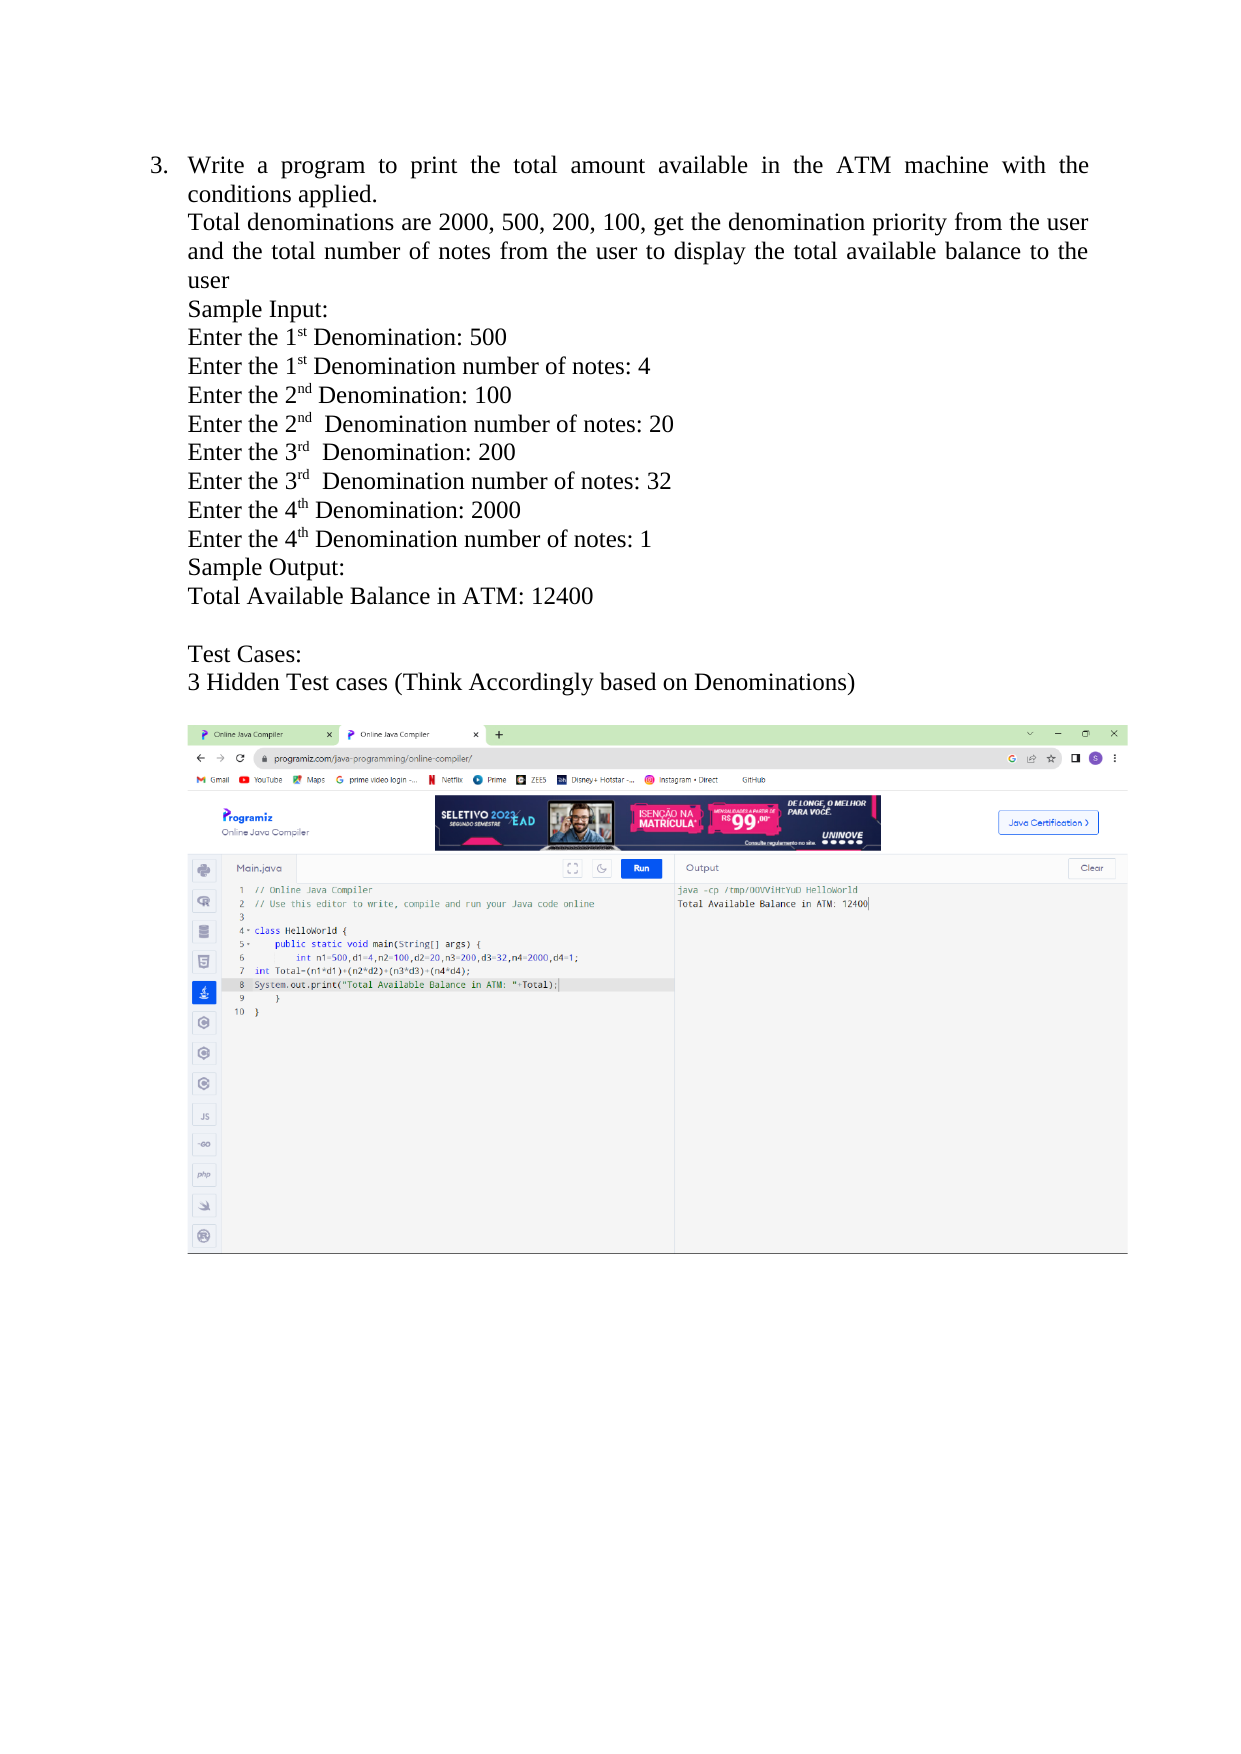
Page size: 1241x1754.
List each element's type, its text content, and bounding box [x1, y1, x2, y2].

list Write a program to print the total amount available in the ATM machine with the conditions applied. [150, 150, 1090, 207]
list Enter the 2nd Denomination number of notes: 20 [187, 409, 1090, 437]
list Enter the 4th Denomination: 2000 [187, 495, 1090, 524]
list Sample Output: [187, 552, 1090, 581]
list Total denominations are 2000, 500, 200, 100, get the denomination priority from the user and the total number of notes from the user to display the total available balance to the user [187, 207, 1090, 294]
list Enter the 4th Denomination number of notes: 1 [187, 524, 1090, 552]
list 3 Hidden Test cases (Think Accordingly based on Denominations) [187, 667, 1090, 696]
list Enter the 3rd Denomination number of notes: 32 [187, 466, 1090, 495]
list Enter the 3rd Denomination: 200 [187, 437, 1090, 466]
list Enter the 1st Denomination: 500 [187, 322, 1090, 351]
list Enter the 1st Denomination number of notes: 4 [187, 351, 1090, 380]
list Total Available Balance in ATM: 12400 [187, 581, 1090, 610]
list Test Cases: [187, 639, 1090, 667]
picture [187, 725, 1128, 1254]
list Sample Input: [187, 294, 1090, 322]
list Enter the 2nd Denomination: 100 [187, 380, 1090, 409]
